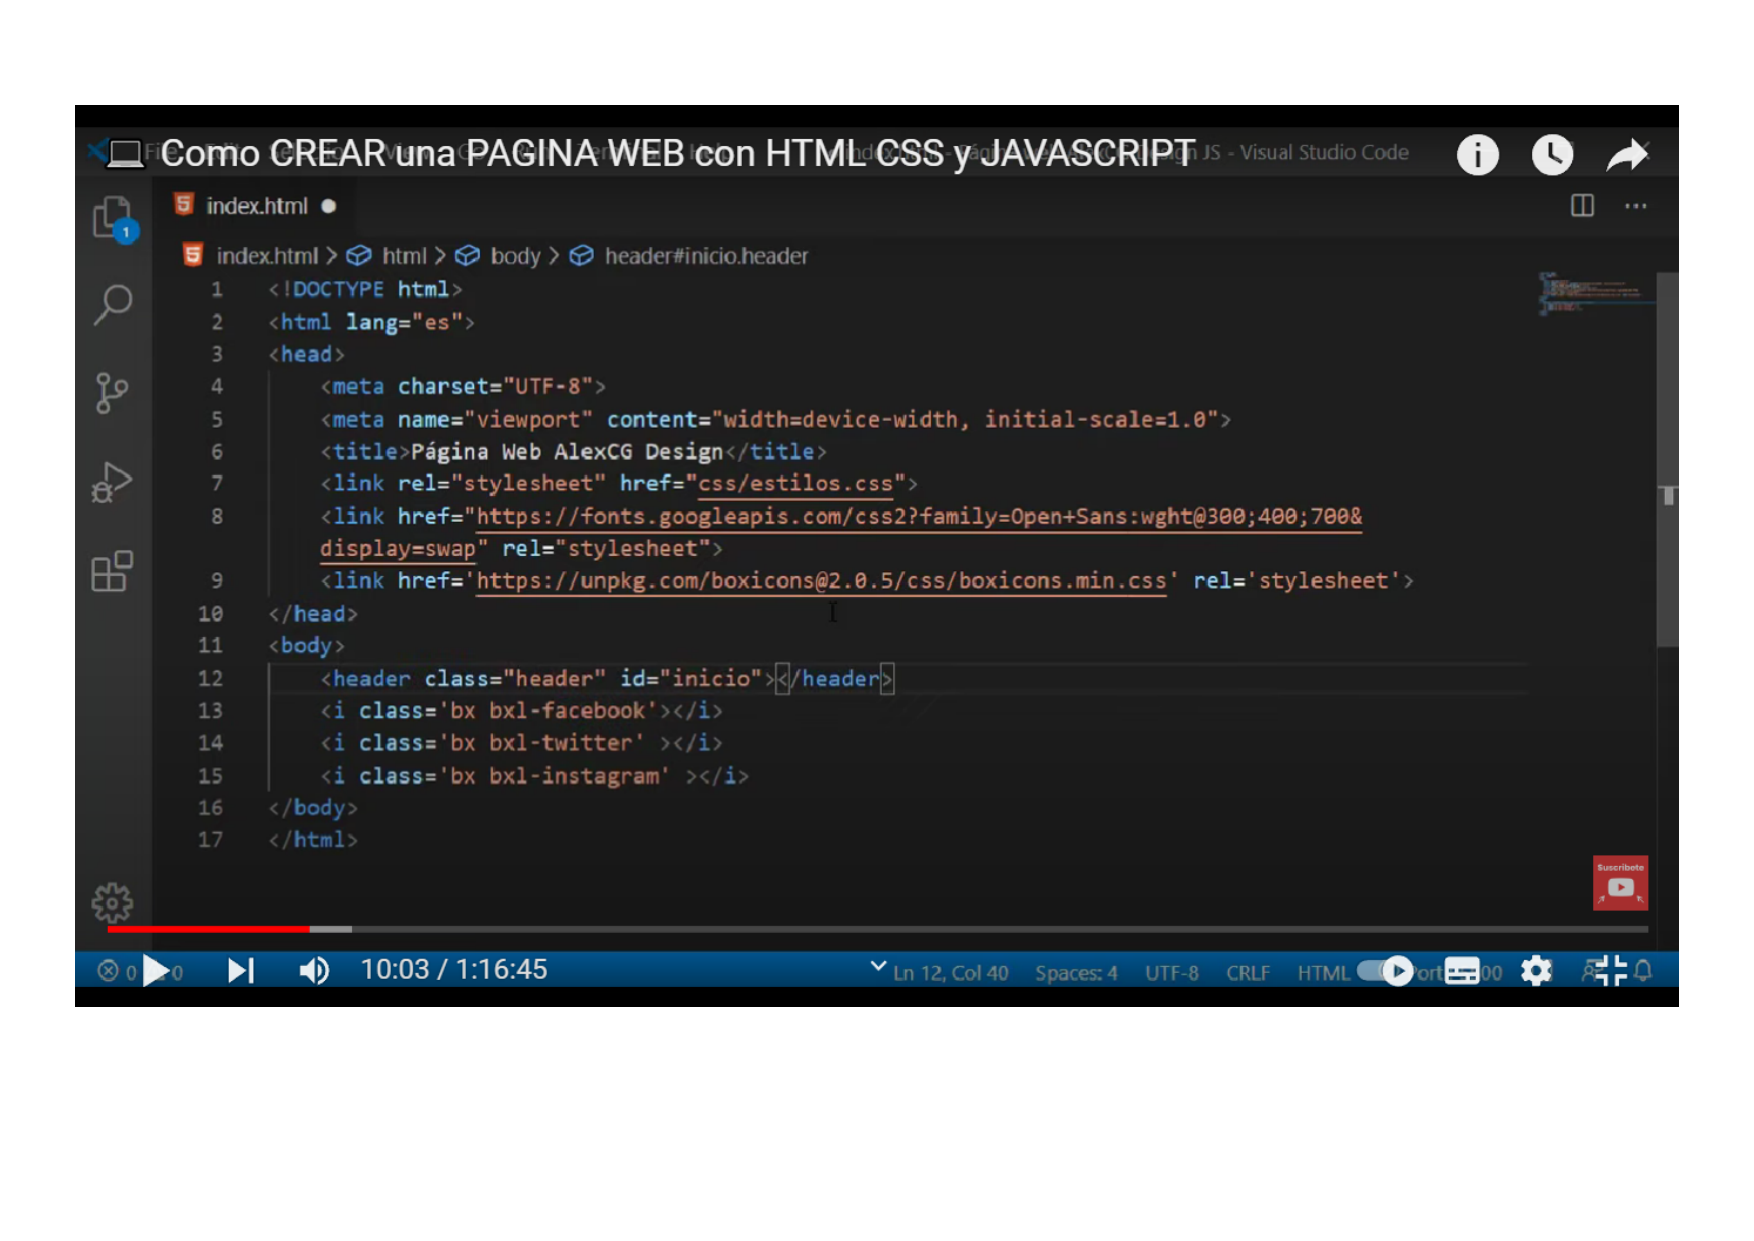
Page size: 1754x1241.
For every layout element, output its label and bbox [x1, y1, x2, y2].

picture [75, 105, 1679, 1007]
